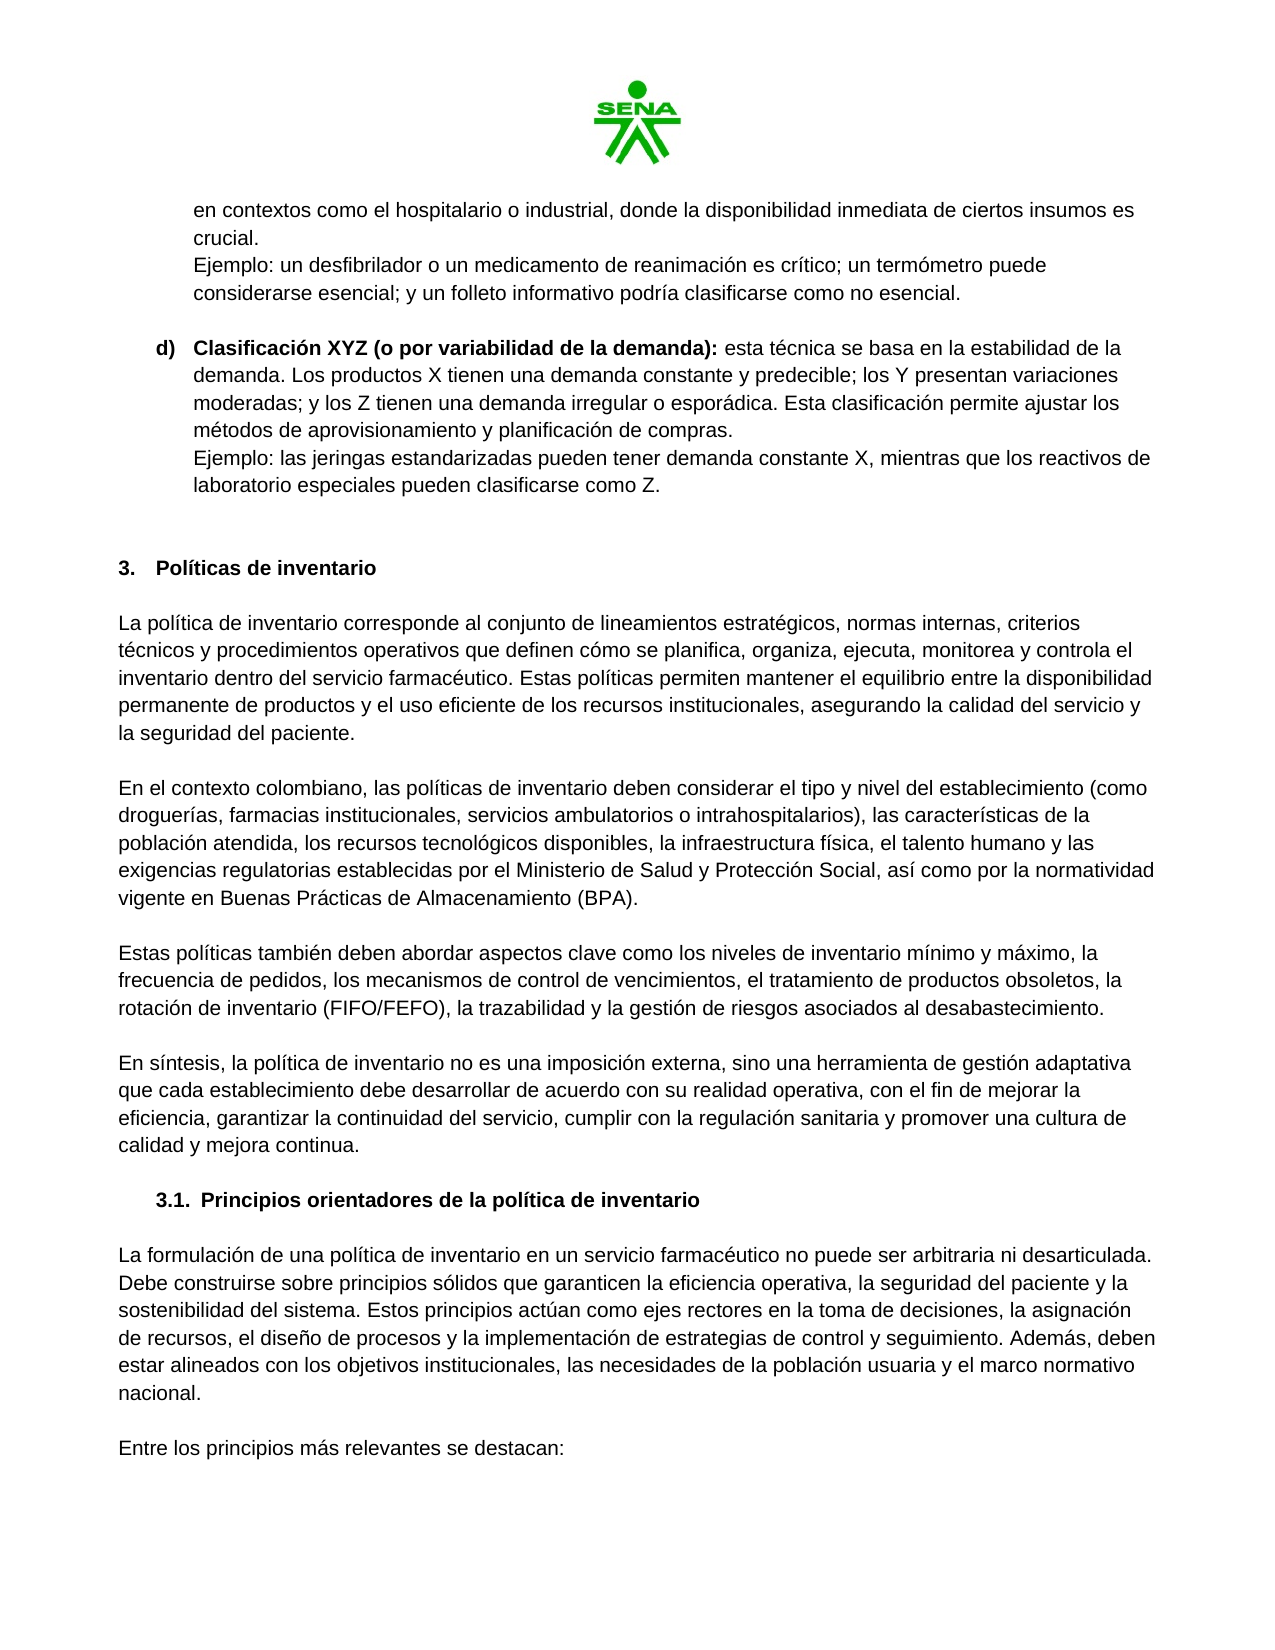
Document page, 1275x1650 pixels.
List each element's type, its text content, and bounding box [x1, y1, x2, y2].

text En el contexto colombiano, las políticas de inventario deben considerar el tipo y nivel del establecimiento (como droguerías, farmacias institucionales, servicios ambulatorios o intrahospitalarios), las características de la población atendida, los recursos tecnológicos disponibles, la infraestructura física, el talento humano y las exigencias regulatorias establecidas por el Ministerio de Salud y Protección Social, así como por la normatividad vigente en Buenas Prácticas de Almacenamiento (BPA). [118, 775, 1157, 909]
text Ejemplo: un desfibrilador o un medicamento de reanimación es crítico; un termómetro puede considerarse esencial; y un folleto informativo podría clasificarse como no esencial. [193, 253, 1157, 304]
text La política de inventario corresponde al conjunto de lineamientos estratégicos, normas internas, criterios técnicos y procedimientos operativos que definen cómo se planifica, organiza, ejecuta, monitorea y controla el inventario dentro del servicio farmacéutico. Estas políticas permiten mantener el equilibrio entre la disponibilidad permanente de productos y el uso eficiente de los recursos institucionales, asegurando la calidad del servicio y la seguridad del paciente. [118, 610, 1157, 744]
list Políticas de inventario [118, 555, 1157, 579]
picture [588, 75, 687, 172]
text Estas políticas también deben abordar aspectos clave como los niveles de inventario mínimo y máximo, la frecuencia de pedidos, los mecanismos de control de vencimientos, el tratamiento de productos obsoletos, la rotación de inventario (FIFO/FEFO), la trazabilidad y la gestión de riesgos asociados al desabastecimiento. [118, 940, 1157, 1019]
text La formulación de una política de inventario en un servicio farmacéutico no puede ser arbitraria ni desarticulada. Debe construirse sobre principios sólidos que garanticen la eficiencia operativa, la seguridad del paciente y la sostenibilidad del sistema. Estos principios actúan como ejes rectores en la toma de decisiones, la asignación de recursos, el diseño de procesos y la implementación de estrategias de control y seguimiento. Además, deben estar alineados con los objetivos institucionales, las necesidades de la población usuaria y el marco normativo nacional. [118, 1243, 1157, 1404]
list Principios orientadores de la política de inventario [156, 1188, 1157, 1212]
text Ejemplo: las jeringas estandarizadas pueden tener demanda constante X, mientras que los reactivos de laboratorio especiales pueden clasificarse como Z. [193, 445, 1157, 497]
text Entre los principios más relevantes se destacan: [118, 1435, 1157, 1459]
text En síntesis, la política de inventario no es una imposición externa, sino una herramienta de gestión adaptativa que cada establecimiento debe desarrollar de acuerdo con su realidad operativa, con el fin de mejorar la eficiencia, garantizar la continuidad del servicio, cumplir con la regulación sanitaria y promover una cultura de calidad y mejora continua. [118, 1050, 1157, 1157]
list Clasificación XYZ (o por variabilidad de la demanda): esta técnica se basa en la estabilidad de la demanda. Los productos X tienen una demanda constante y predecible; los Y presentan variaciones moderadas; y los Z tienen una demanda irregular o esporádica. Esta clasificación permite ajustar los métodos de aprovisionamiento y planificación de compras. [156, 335, 1157, 442]
